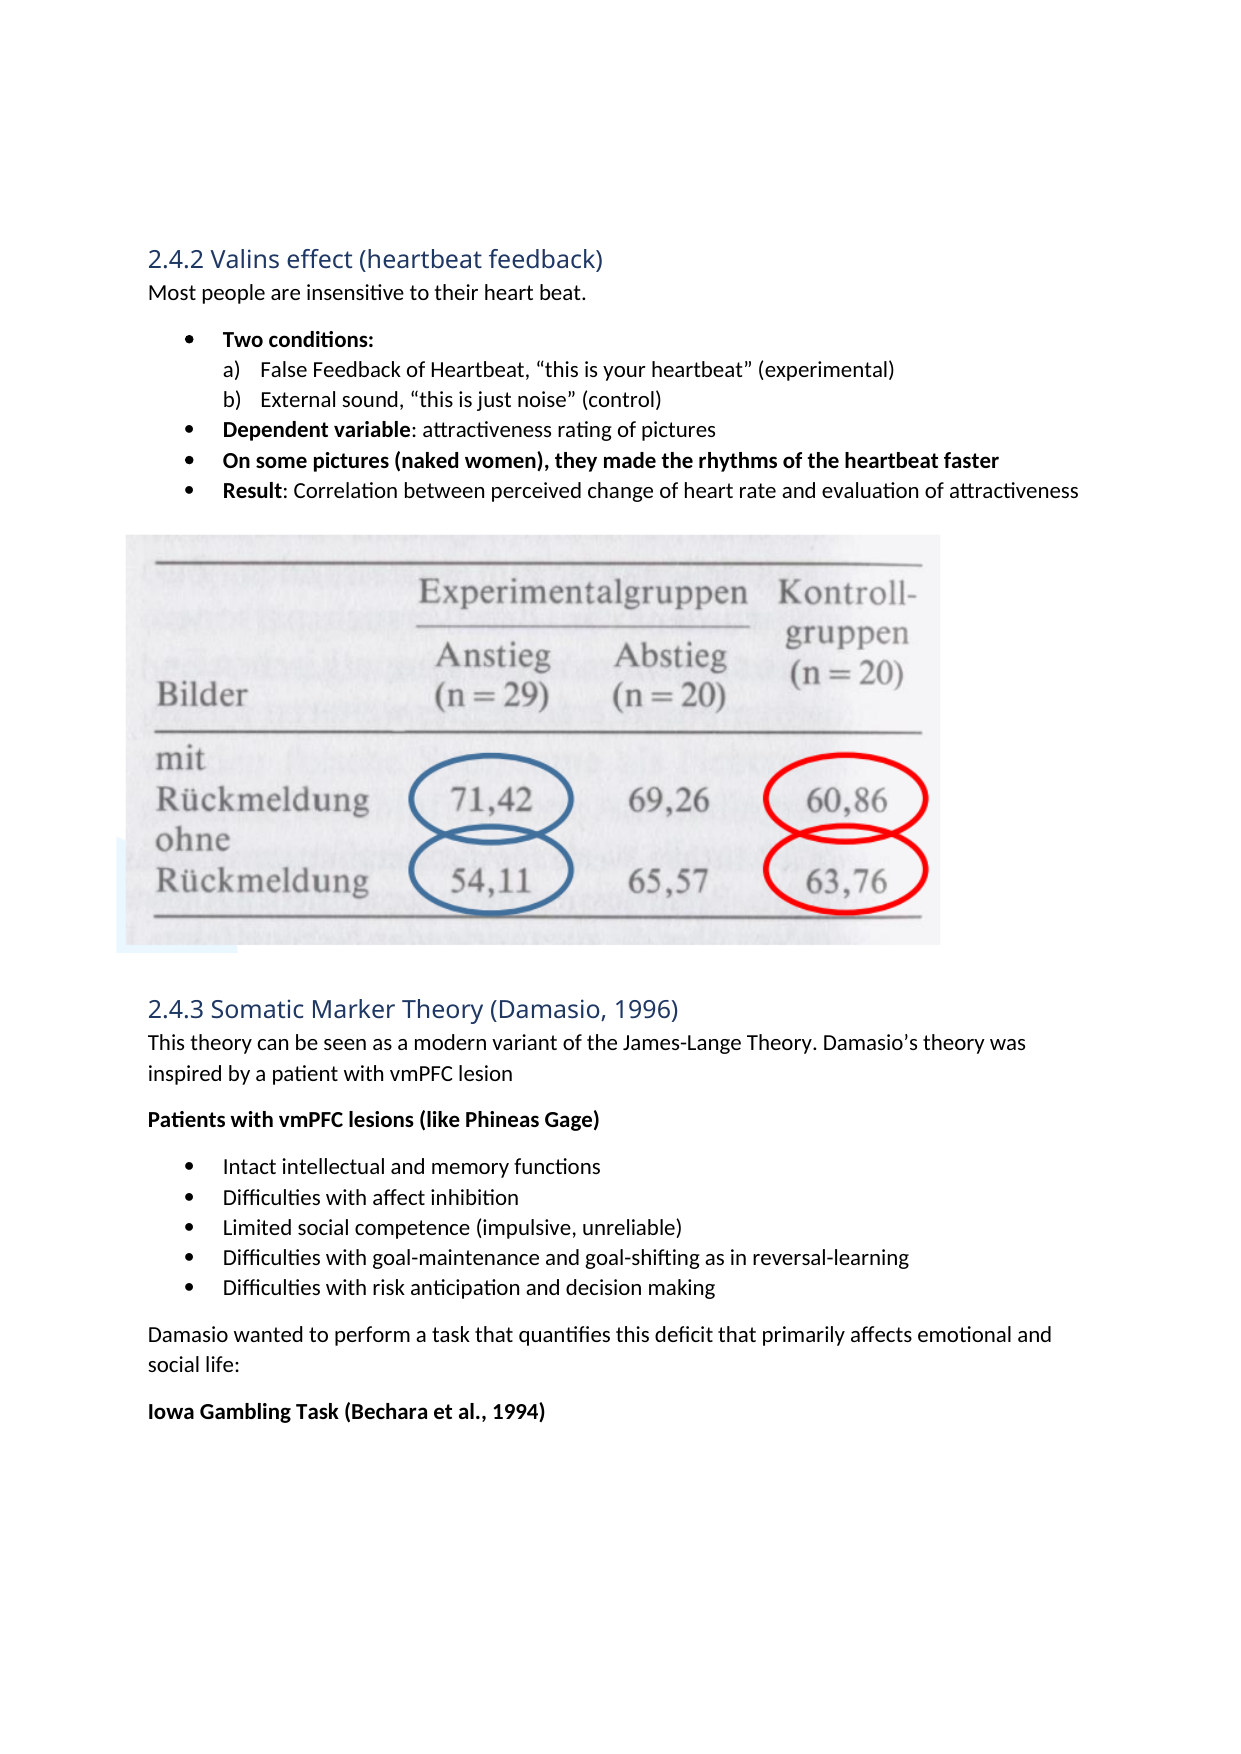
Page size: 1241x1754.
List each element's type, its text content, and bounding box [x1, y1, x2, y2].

text Iowa Gambling Task (Bechara et al., 1994) [148, 1397, 1093, 1425]
list External sound, “this is just noise” (control) [223, 385, 1093, 413]
text Most people are insensitive to their heart beat. [148, 278, 1093, 306]
text This theory can be seen as a modern variant of the James-Lange Theory. Damasio’s theory was inspired by a patient with vmPFC lesion [148, 1028, 1093, 1087]
list Difficulties with risk anticipation and decision making [185, 1273, 1093, 1301]
list Difficulties with goal-maintenance and goal-shifting as in reversal-learning [185, 1243, 1093, 1271]
list Dependent variable: attractiveness rating of pictures [185, 416, 1093, 444]
list On some pictures (naked women), they made the rhythms of the heartbeat faster [185, 446, 1093, 474]
picture [116, 525, 951, 953]
subtitle 2.4.2 Valins effect (heartbeat feedback) [148, 241, 1093, 275]
list False Feedback of Heartbeat, “this is your heartbeat” (experimental) [223, 355, 1093, 383]
list Two conditions: [185, 325, 1093, 353]
text Damasio wanted to perform a task that quantifies this deficit that primarily affects emotional and social life: [148, 1320, 1093, 1378]
text Patients with vmPFC lesions (like Phineas Gage) [148, 1106, 1093, 1133]
list Limited social competence (impulsive, unreliable) [185, 1213, 1093, 1241]
list Result: Correlation between perceived change of heart rate and evaluation of attractiveness [185, 476, 1093, 504]
subtitle 2.4.3 Somatic Marker Theory (Damasio, 1996) [148, 992, 1093, 1026]
list Difficulties with affect inhibition [185, 1183, 1093, 1211]
list Intact intellectual and memory functions [185, 1152, 1093, 1180]
